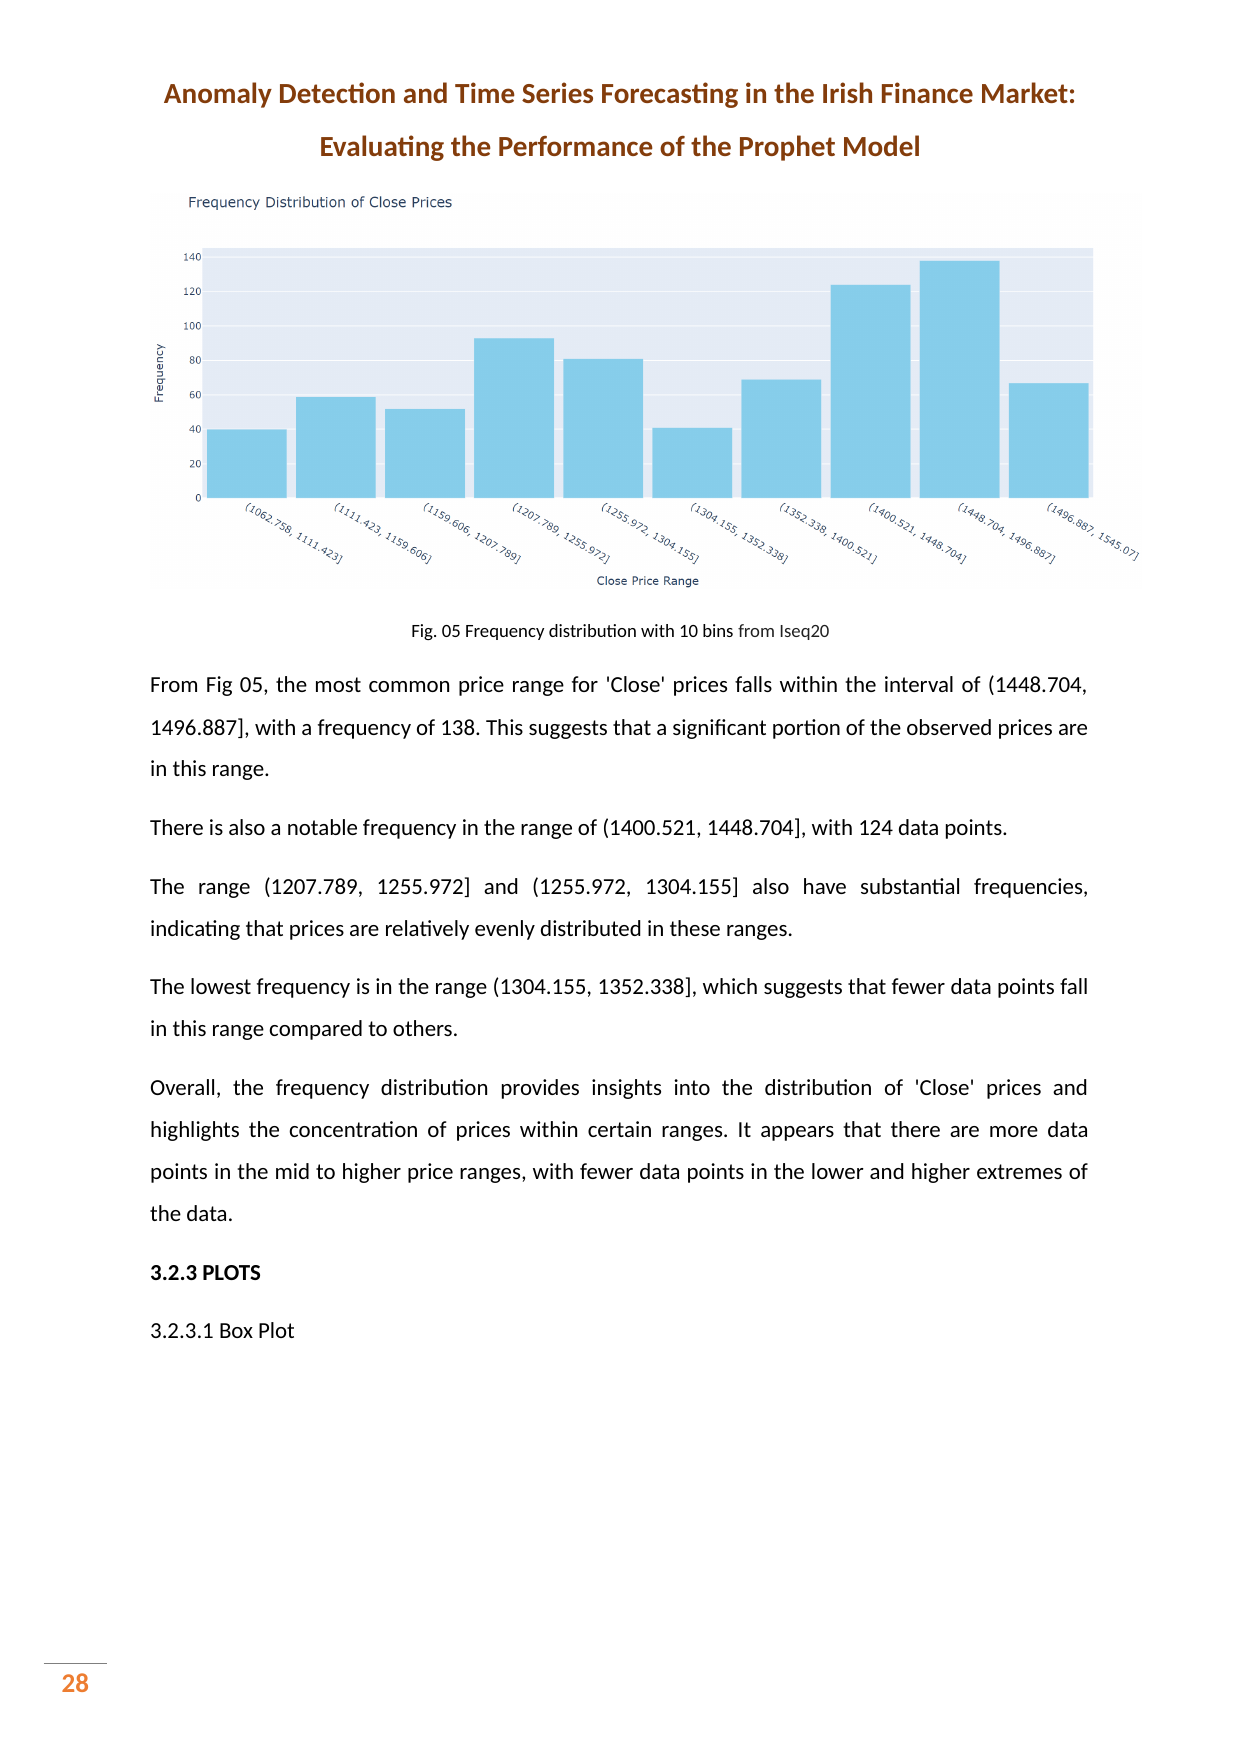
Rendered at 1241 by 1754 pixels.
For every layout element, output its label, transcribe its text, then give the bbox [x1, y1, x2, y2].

text From Fig 05, the most common price range for 'Close' prices falls within the interval of (1448.704, 1496.887], with a frequency of 138. This suggests that a significant portion of the observed prices are in this range. [150, 671, 1090, 783]
text There is also a notable frequency in the range of (1400.521, 1448.704], with 124 data points. [150, 813, 1090, 841]
picture [150, 193, 1143, 589]
text Fig. 05 Frequency distribution with 10 bins from Iseq20 [150, 619, 1090, 642]
text 3.2.3 PLOTS [150, 1258, 1090, 1286]
text Overall, the frequency distribution provides insights into the distribution of 'Close' prices and highlights the concentration of prices within certain ranges. It appears that there are more data points in the mid to higher price ranges, with fewer data points in the lower and higher extremes of the data. [150, 1073, 1090, 1227]
text 3.2.3.1 Box Plot [150, 1316, 1090, 1344]
text The range (1207.789, 1255.972] and (1255.972, 1304.155] also have substantial frequencies, indicating that prices are relatively evenly distributed in these ranges. [150, 872, 1090, 942]
text The lowest frequency is in the range (1304.155, 1352.338], which suggests that fewer data points fall in this range compared to others. [150, 972, 1090, 1042]
